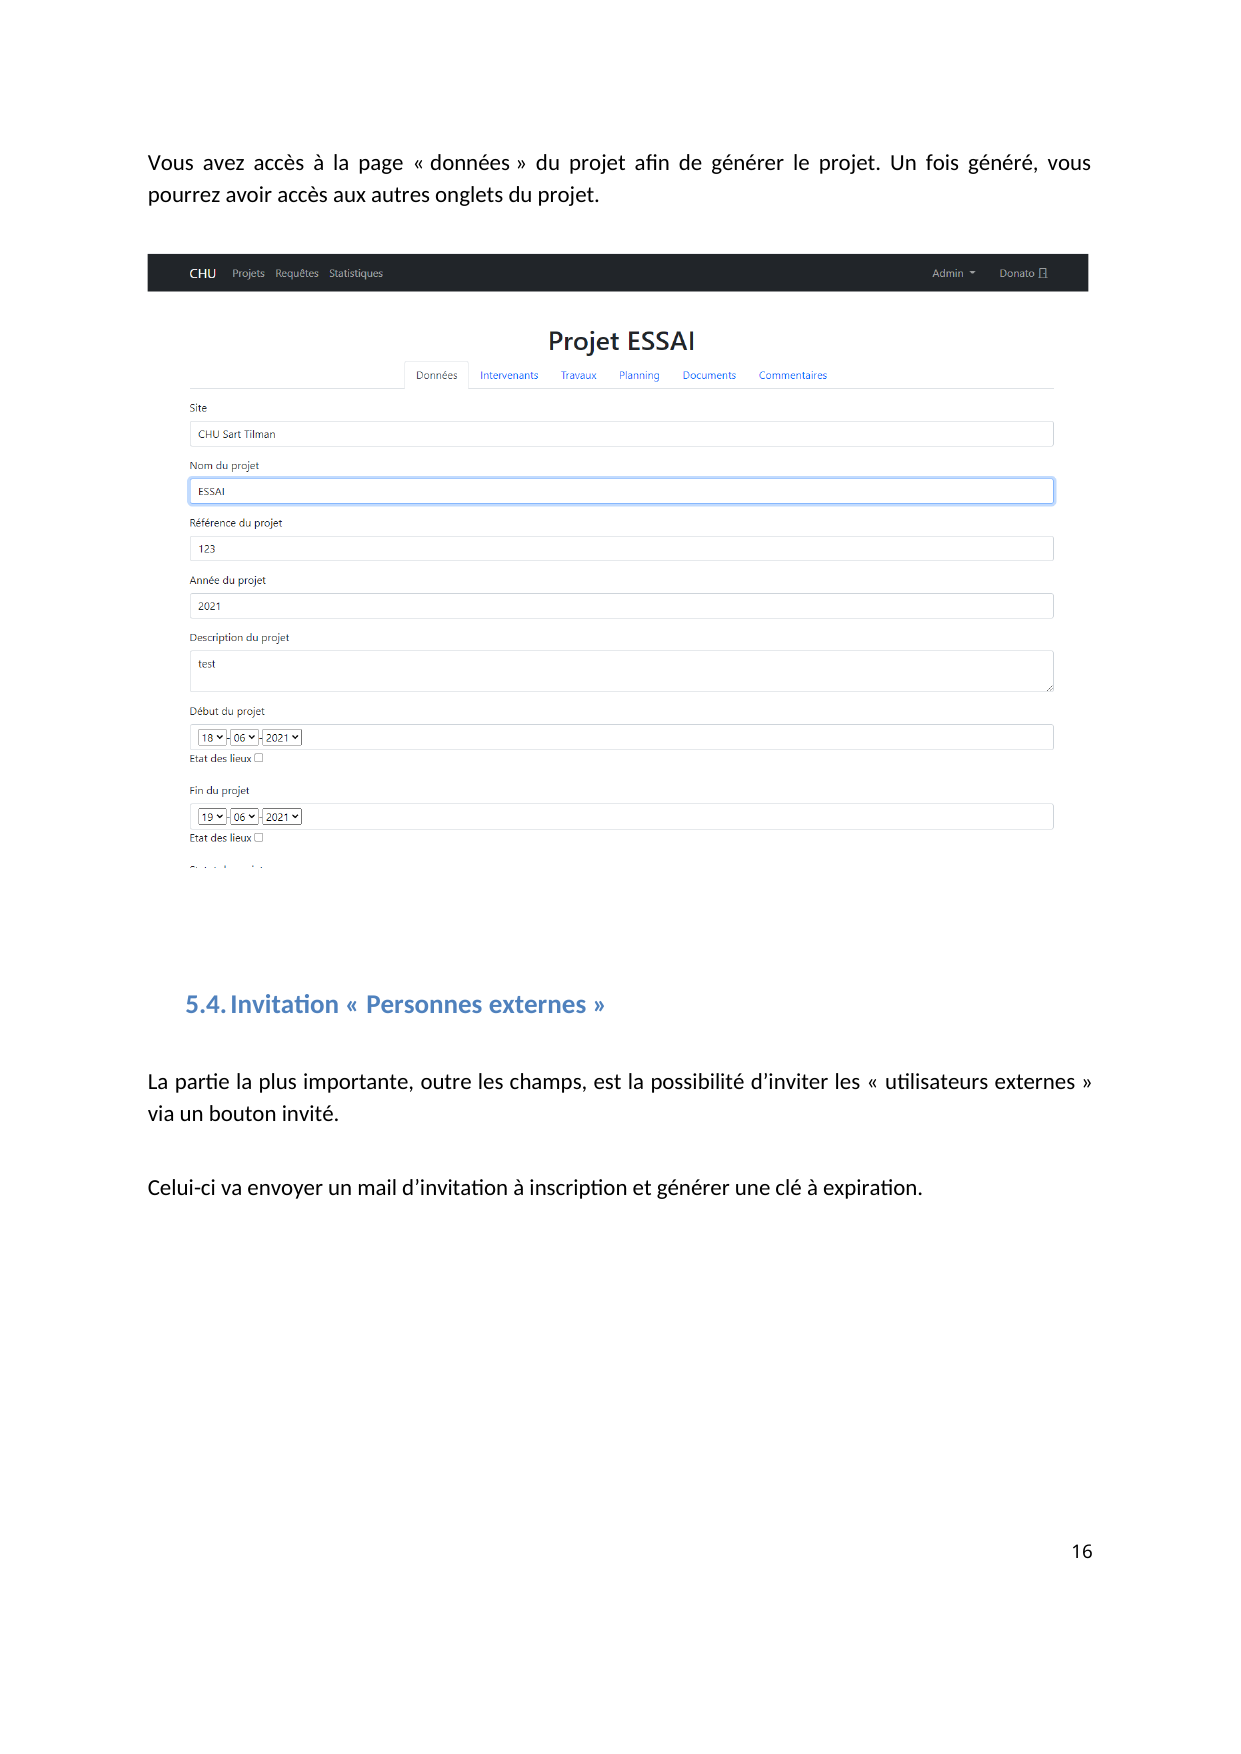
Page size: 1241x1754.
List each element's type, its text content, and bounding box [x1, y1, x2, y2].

subtitle Invitation « Personnes externes » [185, 987, 1092, 1021]
text Vous avez accès à la page « données » du projet afin de générer le projet. Un fois généré, vous pourrez avoir accès aux autres onglets du projet. [148, 148, 1092, 208]
text La partie la plus importante, outre les champs, est la possibilité d’inviter les « utilisateurs externes » via un bouton invité. [148, 1067, 1092, 1127]
picture [147, 253, 1089, 868]
text Celui-ci va envoyer un mail d’invitation à inscription et générer une clé à expiration. [148, 1173, 1092, 1201]
